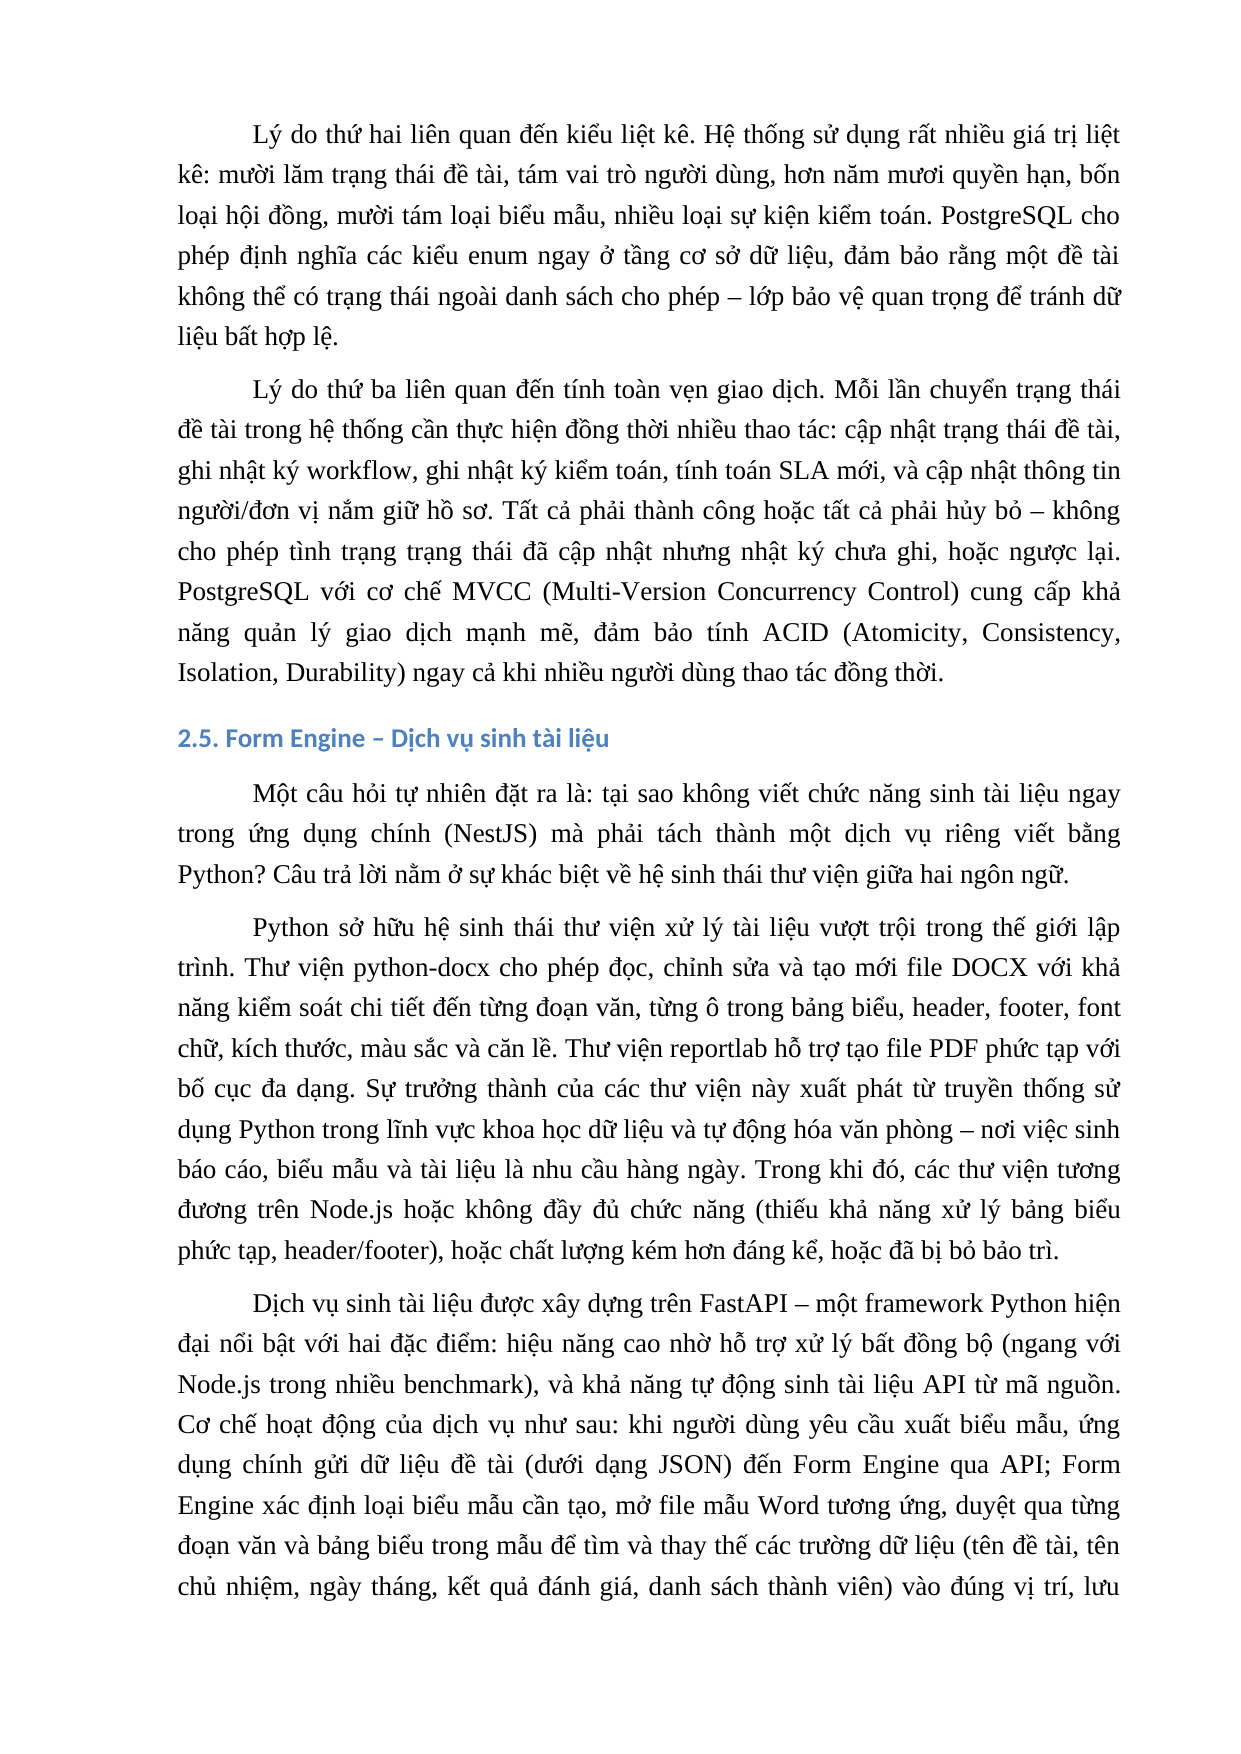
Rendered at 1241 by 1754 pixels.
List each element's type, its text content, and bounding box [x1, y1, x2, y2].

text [177, 1287, 1122, 1601]
text Lý do thứ ba liên quan đến tính toàn vẹn giao dịch. Mỗi lần chuyển trạng thái đề tài trong hệ thống cần thực hiện đồng thời nhiều thao tác: cập nhật trạng thái đề tài, ghi nhật ký workflow, ghi nhật ký kiểm toán, tính toán SLA mới, và cập nhật thông tin người/đơn vị nắm giữ hồ sơ. Tất cả phải thành công hoặc tất cả phải hủy bỏ – không cho phép tình trạng trạng thái đã cập nhật nhưng nhật ký chưa ghi, hoặc ngược lại. PostgreSQL với cơ chế MVCC (Multi-Version Concurrency Control) cung cấp khả năng quản lý giao dịch mạnh mẽ, đảm bảo tính ACID (Atomicity, Consistency, Isolation, Durability) ngay cả khi nhiều người dùng thao tác đồng thời. [177, 373, 1122, 687]
text Lý do thứ hai liên quan đến kiểu liệt kê. Hệ thống sử dụng rất nhiều giá trị liệt kê: mười lăm trạng thái đề tài, tám vai trò người dùng, hơn năm mươi quyền hạn, bốn loại hội đồng, mười tám loại biểu mẫu, nhiều loại sự kiện kiểm toán. PostgreSQL cho phép định nghĩa các kiểu enum ngay ở tầng cơ sở dữ liệu, đảm bảo rằng một đề tài không thể có trạng thái ngoài danh sách cho phép – lớp bảo vệ quan trọng để tránh dữ liệu bất hợp lệ. [177, 118, 1122, 351]
text Một câu hỏi tự nhiên đặt ra là: tại sao không viết chức năng sinh tài liệu ngay trong ứng dụng chính (NestJS) mà phải tách thành một dịch vụ riêng viết bằng Python? Câu trả lời nằm ở sự khác biệt về hệ sinh thái thư viện giữa hai ngôn ngữ. [177, 777, 1122, 889]
text Python sở hữu hệ sinh thái thư viện xử lý tài liệu vượt trội trong thế giới lập trình. Thư viện python-docx cho phép đọc, chỉnh sửa và tạo mới file DOCX với khả năng kiểm soát chi tiết đến từng đoạn văn, từng ô trong bảng biểu, header, footer, font chữ, kích thước, màu sắc và căn lề. Thư viện reportlab hỗ trợ tạo file PDF phức tạp với bố cục đa dạng. Sự trưởng thành của các thư viện này xuất phát từ truyền thống sử dụng Python trong lĩnh vực khoa học dữ liệu và tự động hóa văn phòng – nơi việc sinh báo cáo, biểu mẫu và tài liệu là nhu cầu hàng ngày. Trong khi đó, các thư viện tương đương trên Node.js hoặc không đầy đủ chức năng (thiếu khả năng xử lý bảng biểu phức tạp, header/footer), hoặc chất lượng kém hơn đáng kể, hoặc đã bị bỏ bảo trì. [177, 911, 1122, 1265]
subtitle 2.5. Form Engine – Dịch vụ sinh tài liệu [177, 721, 1122, 754]
